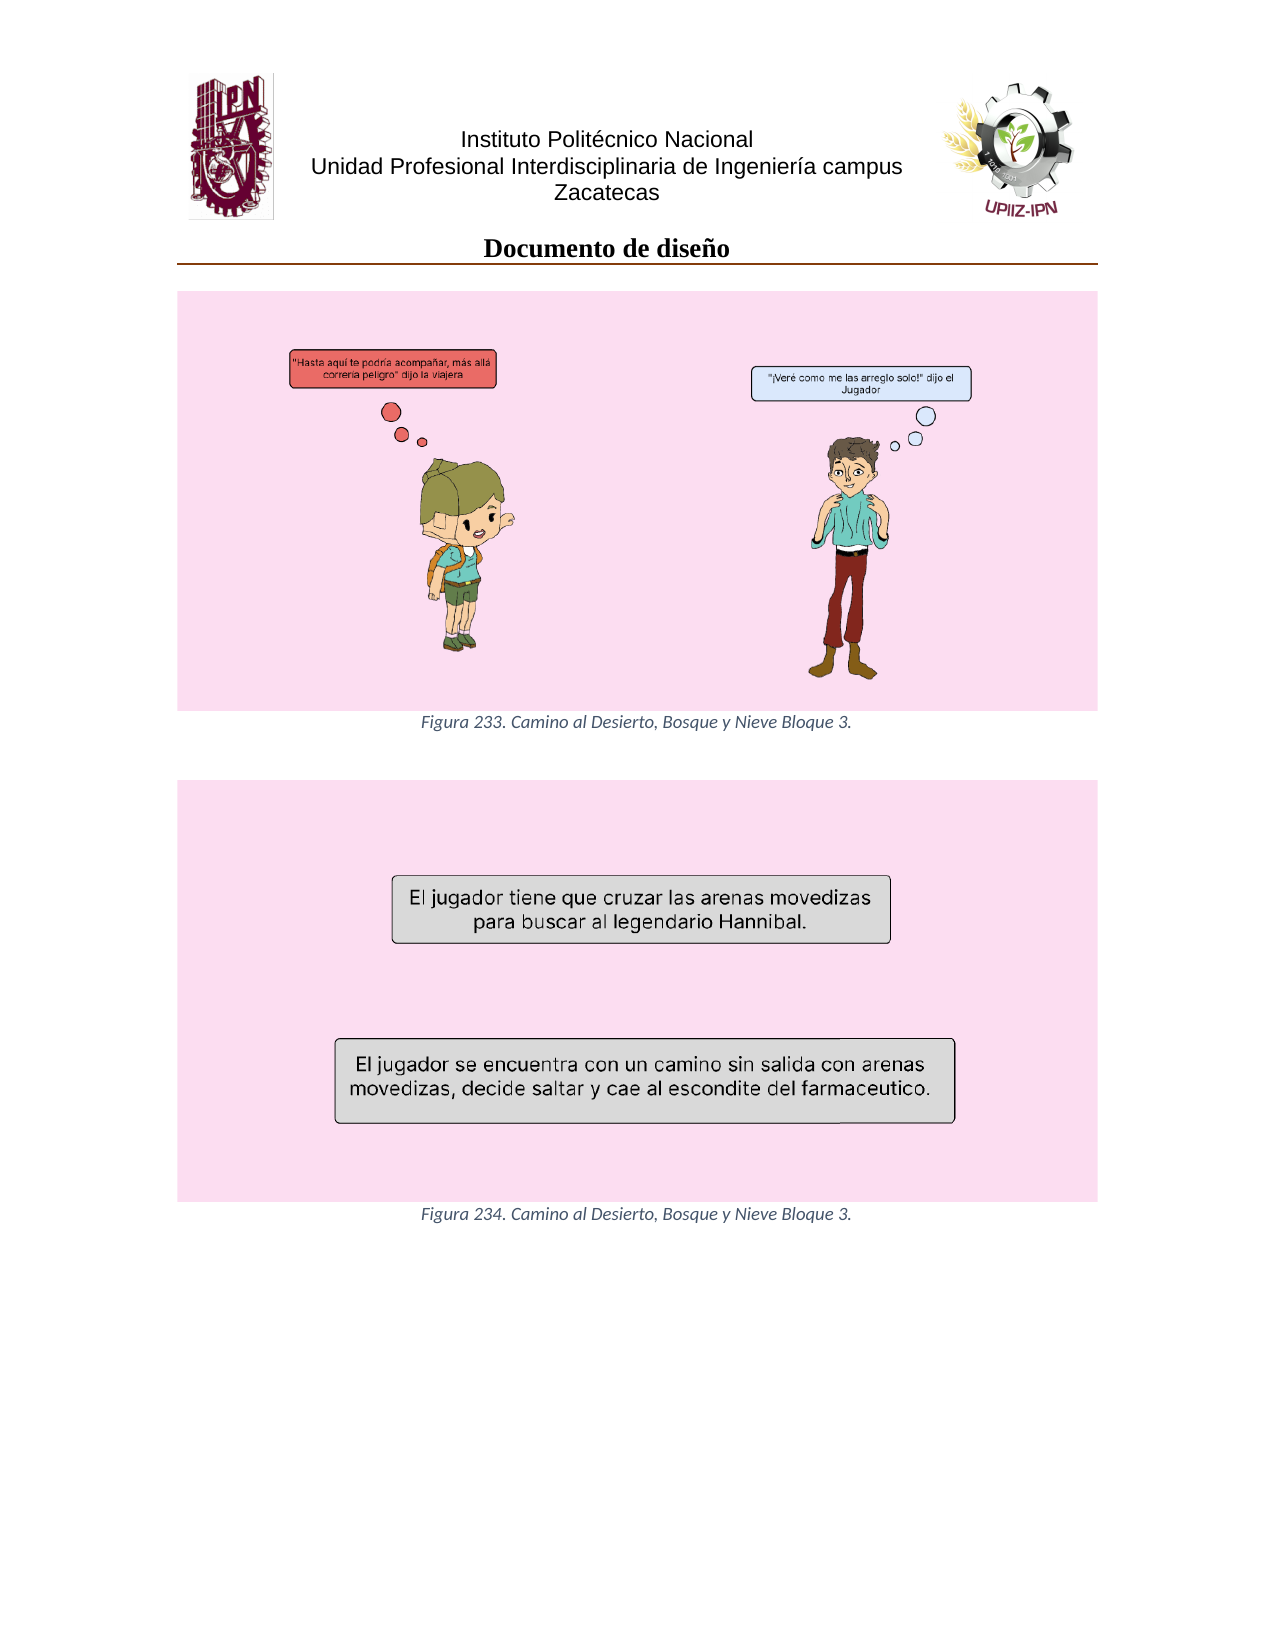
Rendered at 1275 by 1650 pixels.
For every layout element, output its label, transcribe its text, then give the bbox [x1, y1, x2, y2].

text Figura 233. Camino al Desierto, Bosque y Nieve Bloque 3. [177, 711, 1098, 733]
picture [177, 780, 1098, 1202]
picture [177, 291, 1098, 711]
picture [188, 73, 274, 220]
picture [936, 73, 1083, 223]
text Figura 234. Camino al Desierto, Bosque y Nieve Bloque 3. [177, 1202, 1098, 1224]
